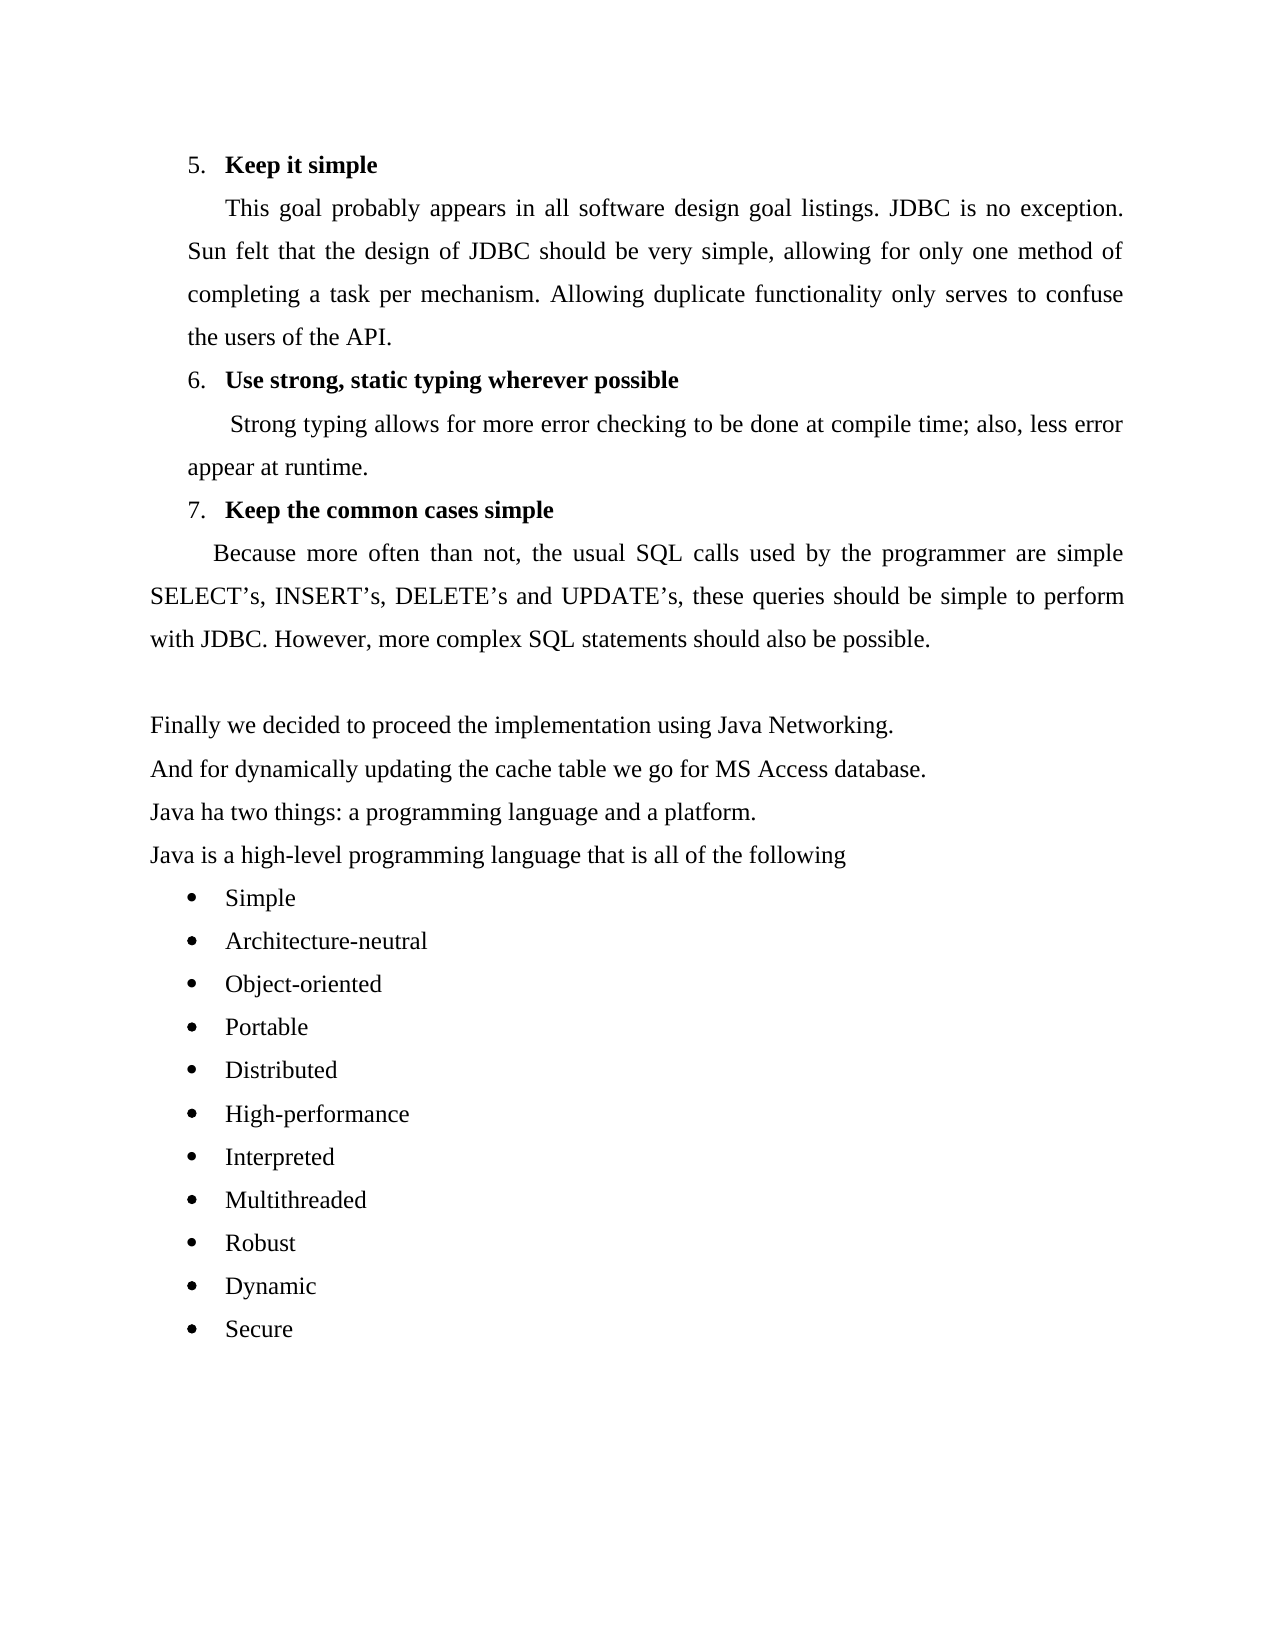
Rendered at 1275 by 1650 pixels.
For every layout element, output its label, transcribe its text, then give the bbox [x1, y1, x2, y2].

list Keep the common cases simple [187, 495, 1125, 524]
list Multithreaded [187, 1185, 600, 1214]
list Object-oriented [187, 969, 600, 998]
text Finally we decided to proceed the implementation using Java Networking. [150, 711, 1125, 739]
text Java is a high-level programming language that is all of the following [150, 840, 1125, 869]
list Architecture-neutral [187, 926, 600, 955]
list Secure [187, 1314, 600, 1343]
text Because more often than not, the usual SQL calls used by the programmer are simple SELECT’s, INSERT’s, DELETE’s and UPDATE’s, these queries should be simple to perform with JDBC. However, more complex SQL statements should also be possible. [150, 538, 1125, 653]
list Keep it simple [187, 150, 1125, 179]
list Portable [187, 1012, 600, 1041]
text And for dynamically updating the cache table we go for MS Access database. [150, 754, 1125, 782]
list Simple [187, 883, 600, 912]
text Strong typing allows for more error checking to be done at compile time; also, less error appear at runtime. [187, 409, 1125, 481]
text This goal probably appears in all software design goal listings. JDBC is no exception. Sun felt that the design of JDBC should be very simple, allowing for only one method of completing a task per mechanism. Allowing duplicate functionality only serves to confuse the users of the API. [187, 193, 1125, 351]
list High-performance [187, 1099, 600, 1127]
text Java ha two things: a programming language and a platform. [150, 797, 1125, 826]
list Distributed [187, 1056, 600, 1084]
list Use strong, static typing wherever possible [187, 366, 1125, 394]
list Dynamic [187, 1271, 600, 1300]
list Robust [187, 1228, 600, 1257]
list Interpreted [187, 1142, 600, 1171]
